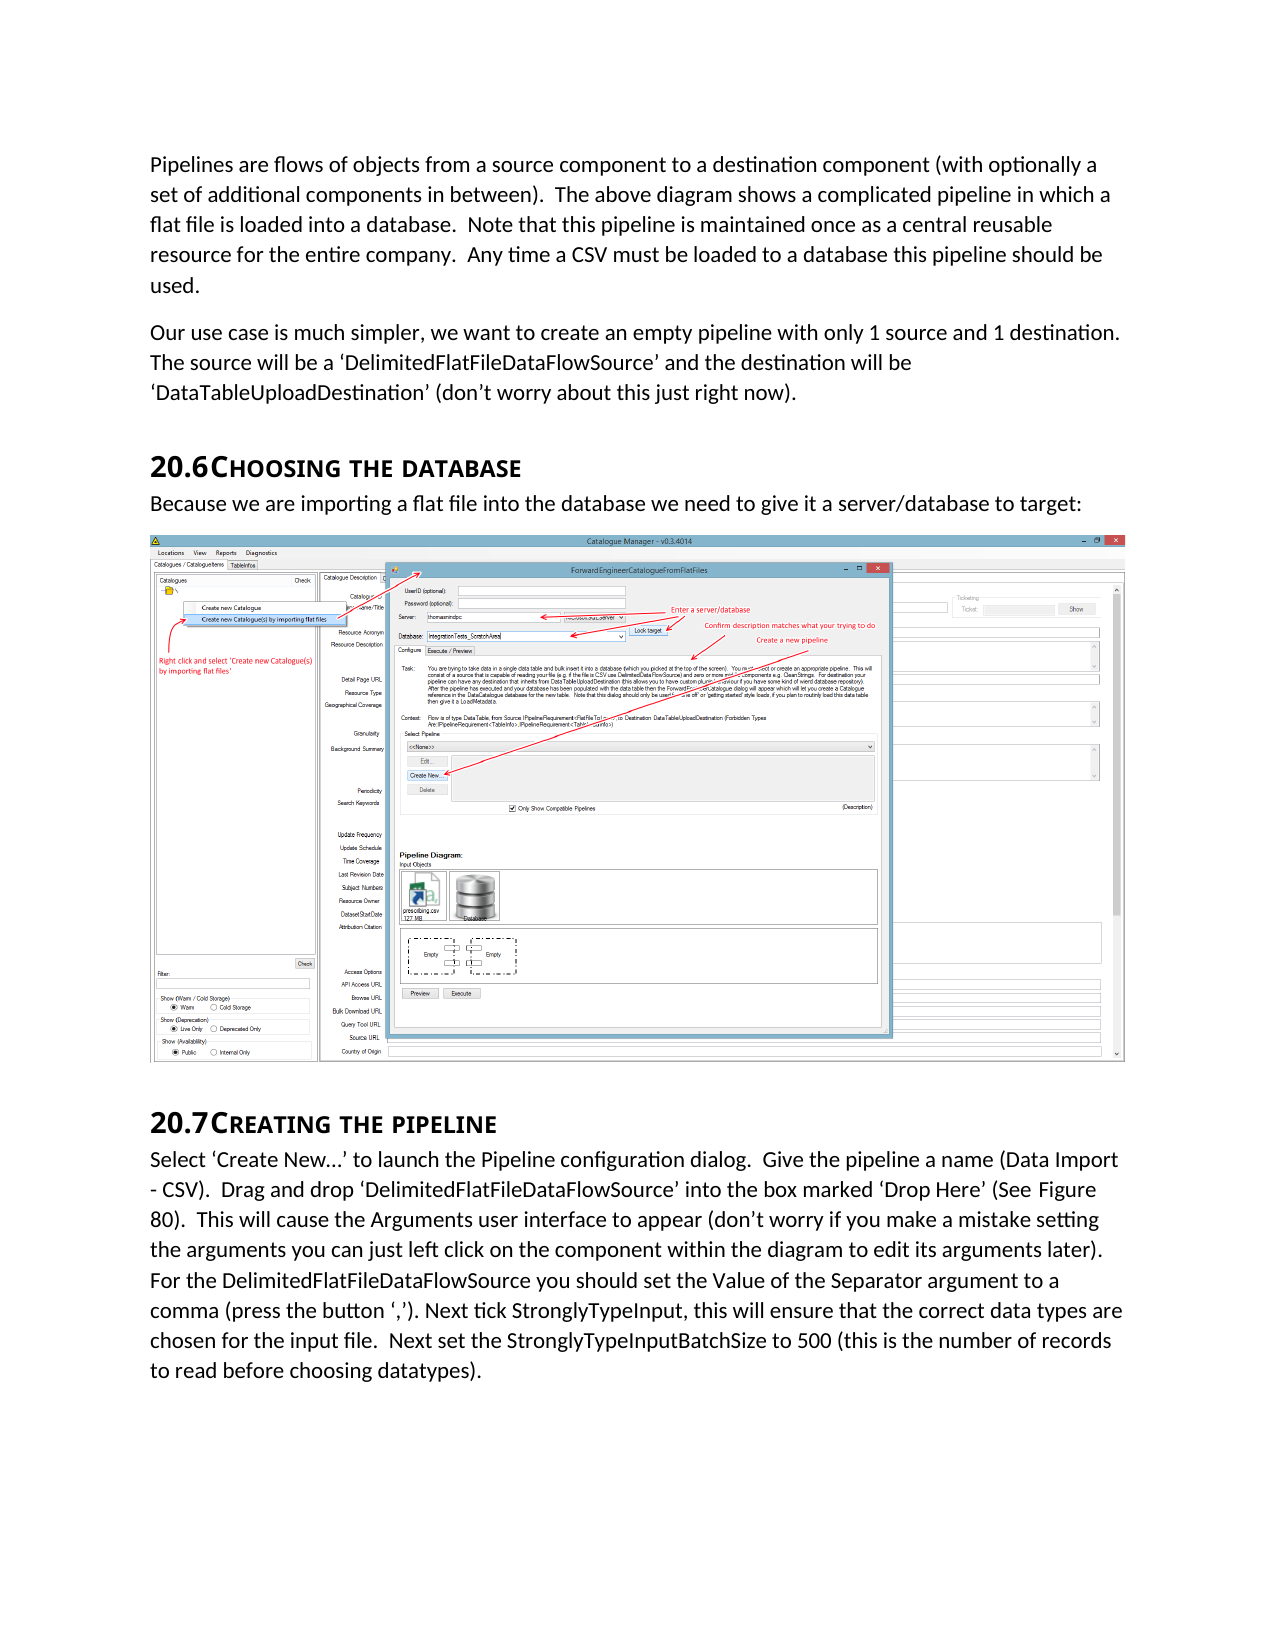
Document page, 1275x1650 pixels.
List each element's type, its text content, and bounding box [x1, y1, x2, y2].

text Pipelines are flows of objects from a source component to a destination component (with optionally a set of additional components in between). The above diagram shows a complicated pipeline in which a flat file is loaded into a database. Note that this pipeline is maintained once as a central reusable resource for the entire company. Any time a CSV must be loaded to a database this pipeline should be used. [150, 150, 1125, 299]
subtitle Creating the pipeline [150, 1102, 1125, 1142]
picture [150, 535, 1125, 1063]
subtitle Choosing the database [150, 446, 1125, 486]
text Our use case is much simpler, we want to create an empty pipeline with only 1 source and 1 destination. The source will be a ‘DelimitedFlatFileDataFlowSource’ and the destination will be ‘DataTableUploadDestination’ (don’t worry about this just right now). [150, 318, 1125, 406]
text Because we are importing a flat file into the database we need to give it a server/database to target: [150, 489, 1125, 517]
